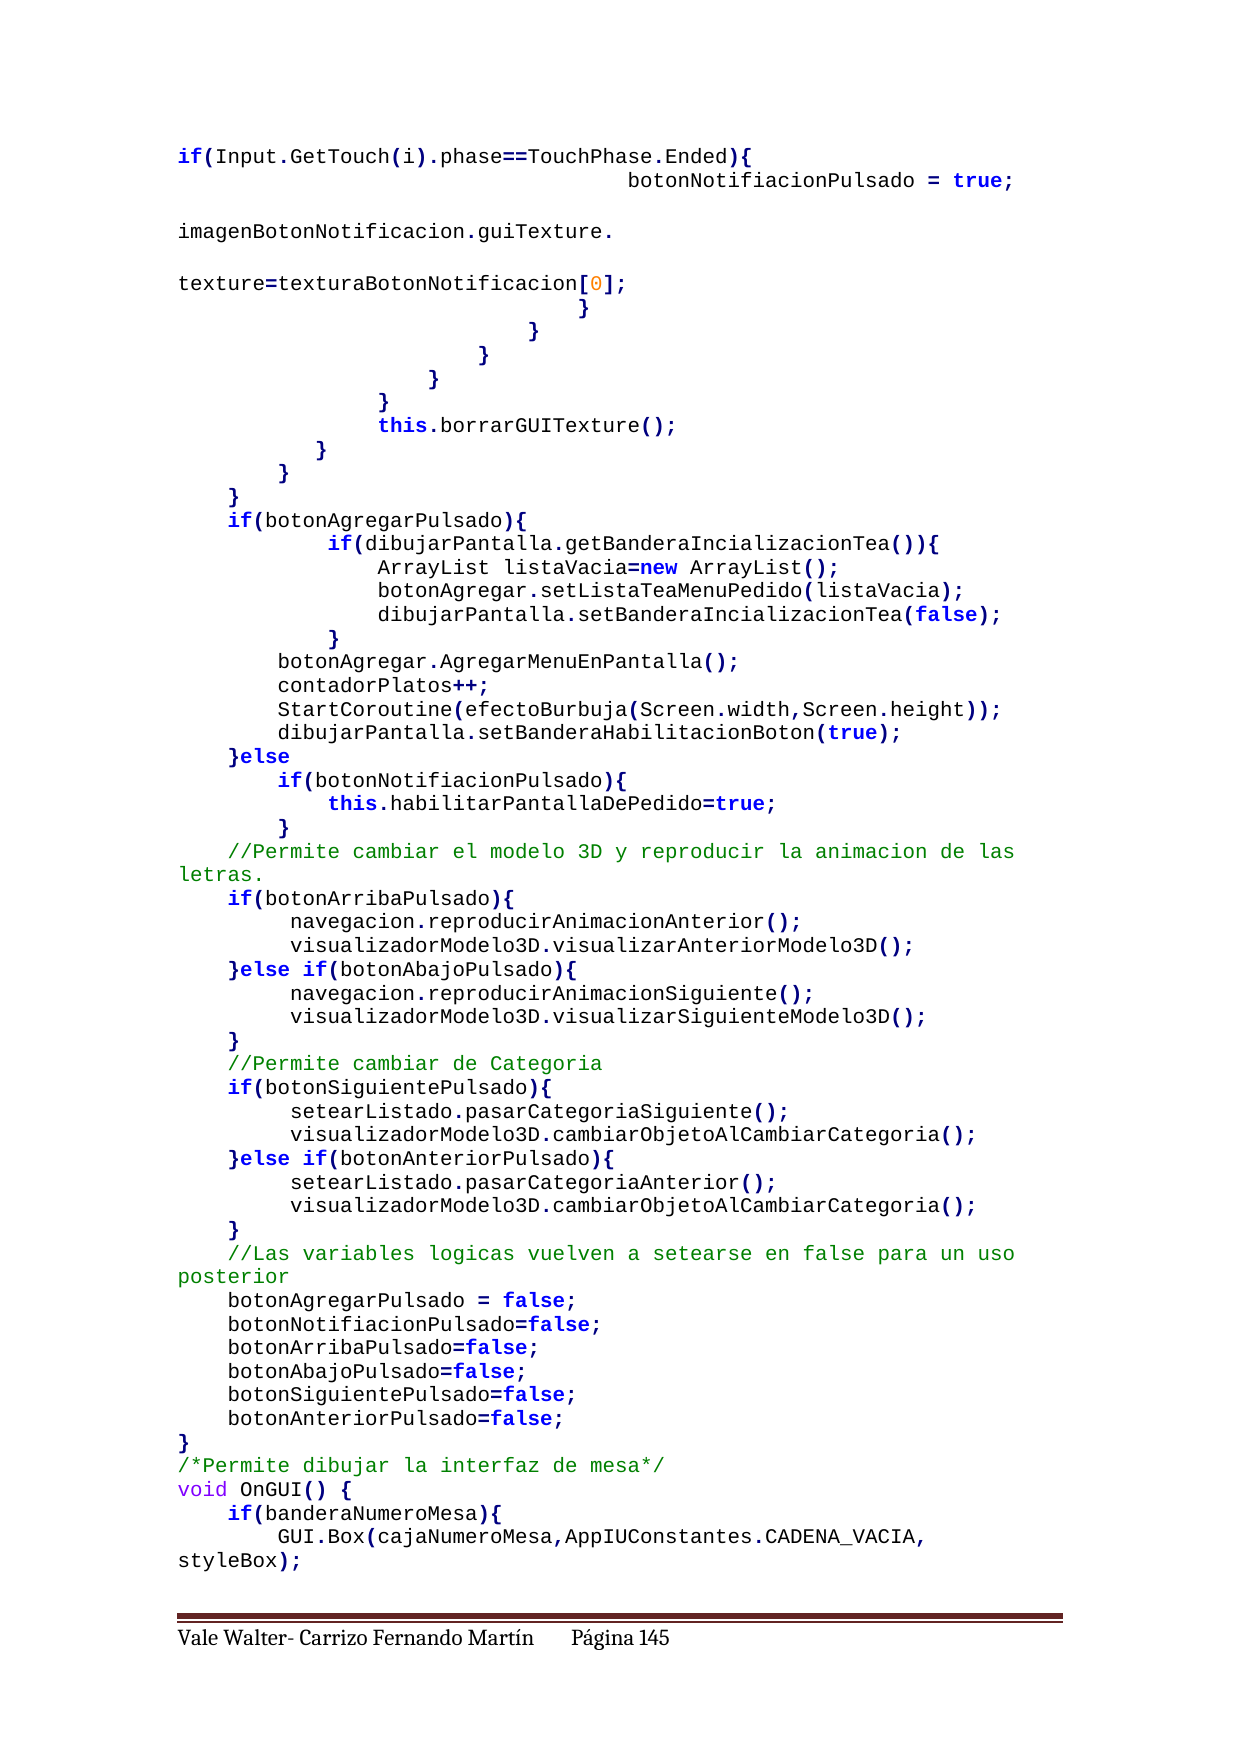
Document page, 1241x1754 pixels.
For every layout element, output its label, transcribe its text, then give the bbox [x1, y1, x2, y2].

text }else if(botonAbajoPulsado){ [177, 959, 1063, 982]
text this.habilitarPantallaDePedido=true; [177, 793, 1063, 817]
text texture=texturaBotonNotificacion[0]; [177, 245, 1063, 297]
text } [177, 439, 1063, 462]
text dibujarPantalla.setBanderaHabilitacionBoton(true); [177, 722, 1063, 746]
text /*Permite dibujar la interfaz de mesa*/ [177, 1455, 1063, 1479]
text StartCoroutine(efectoBurbuja(Screen.width,Screen.height)); [177, 699, 1063, 722]
text } [177, 1030, 1063, 1053]
text ArrayList listaVacia=new ArrayList(); [177, 557, 1063, 581]
text dibujarPantalla.setBanderaIncializacionTea(false); [177, 604, 1063, 628]
text //Las variables logicas vuelven a setearse en false para un uso posterior [177, 1243, 1063, 1290]
text } [177, 297, 1063, 320]
text botonNotifiacionPulsado=false; [177, 1313, 1063, 1337]
text botonNotifiacionPulsado = true; [177, 170, 1063, 193]
text botonAbajoPulsado=false; [177, 1361, 1063, 1384]
text botonSiguientePulsado=false; [177, 1384, 1063, 1408]
text } [177, 628, 1063, 651]
text if(botonAgregarPulsado){ [177, 509, 1063, 533]
text navegacion.reproducirAnimacionSiguiente(); [177, 982, 1063, 1006]
text GUI.Box(cajaNumeroMesa,AppIUConstantes.CADENA_VACIA, styleBox); [177, 1526, 1063, 1574]
text if(botonSiguientePulsado){ [177, 1077, 1063, 1101]
text if(Input.GetTouch(i).phase==TouchPhase.Ended){ [177, 118, 1063, 170]
text } [177, 462, 1063, 486]
text } [177, 1219, 1063, 1243]
text setearListado.pasarCategoriaSiguiente(); [177, 1101, 1063, 1124]
text if(botonArribaPulsado){ [177, 888, 1063, 912]
text contadorPlatos++; [177, 675, 1063, 699]
text navegacion.reproducirAnimacionAnterior(); [177, 912, 1063, 935]
text imagenBotonNotificacion.guiTexture. [177, 193, 1063, 245]
text if(botonNotifiacionPulsado){ [177, 770, 1063, 793]
text } [177, 1432, 1063, 1455]
text } [177, 817, 1063, 841]
text botonArribaPulsado=false; [177, 1337, 1063, 1361]
text visualizadorModelo3D.visualizarSiguienteModelo3D(); [177, 1006, 1063, 1030]
text //Permite cambiar de Categoria [177, 1053, 1063, 1077]
text } [177, 486, 1063, 509]
text botonAgregarPulsado = false; [177, 1290, 1063, 1313]
text visualizadorModelo3D.visualizarAnteriorModelo3D(); [177, 935, 1063, 959]
text if(dibujarPantalla.getBanderaIncializacionTea()){ [177, 533, 1063, 557]
text //Permite cambiar el modelo 3D y reproducir la animacion de las letras. [177, 841, 1063, 888]
text }else if(botonAnteriorPulsado){ [177, 1148, 1063, 1172]
text } [177, 391, 1063, 415]
text } [177, 368, 1063, 391]
text } [177, 344, 1063, 368]
text botonAgregar.setListaTeaMenuPedido(listaVacia); [177, 581, 1063, 604]
text if(banderaNumeroMesa){ [177, 1503, 1063, 1526]
text visualizadorModelo3D.cambiarObjetoAlCambiarCategoria(); [177, 1124, 1063, 1148]
text this.borrarGUITexture(); [177, 415, 1063, 439]
text visualizadorModelo3D.cambiarObjetoAlCambiarCategoria(); [177, 1195, 1063, 1219]
text }else [177, 746, 1063, 770]
text botonAgregar.AgregarMenuEnPantalla(); [177, 651, 1063, 675]
text setearListado.pasarCategoriaAnterior(); [177, 1172, 1063, 1195]
text botonAnteriorPulsado=false; [177, 1408, 1063, 1432]
text void OnGUI() { [177, 1479, 1063, 1503]
text } [177, 320, 1063, 344]
